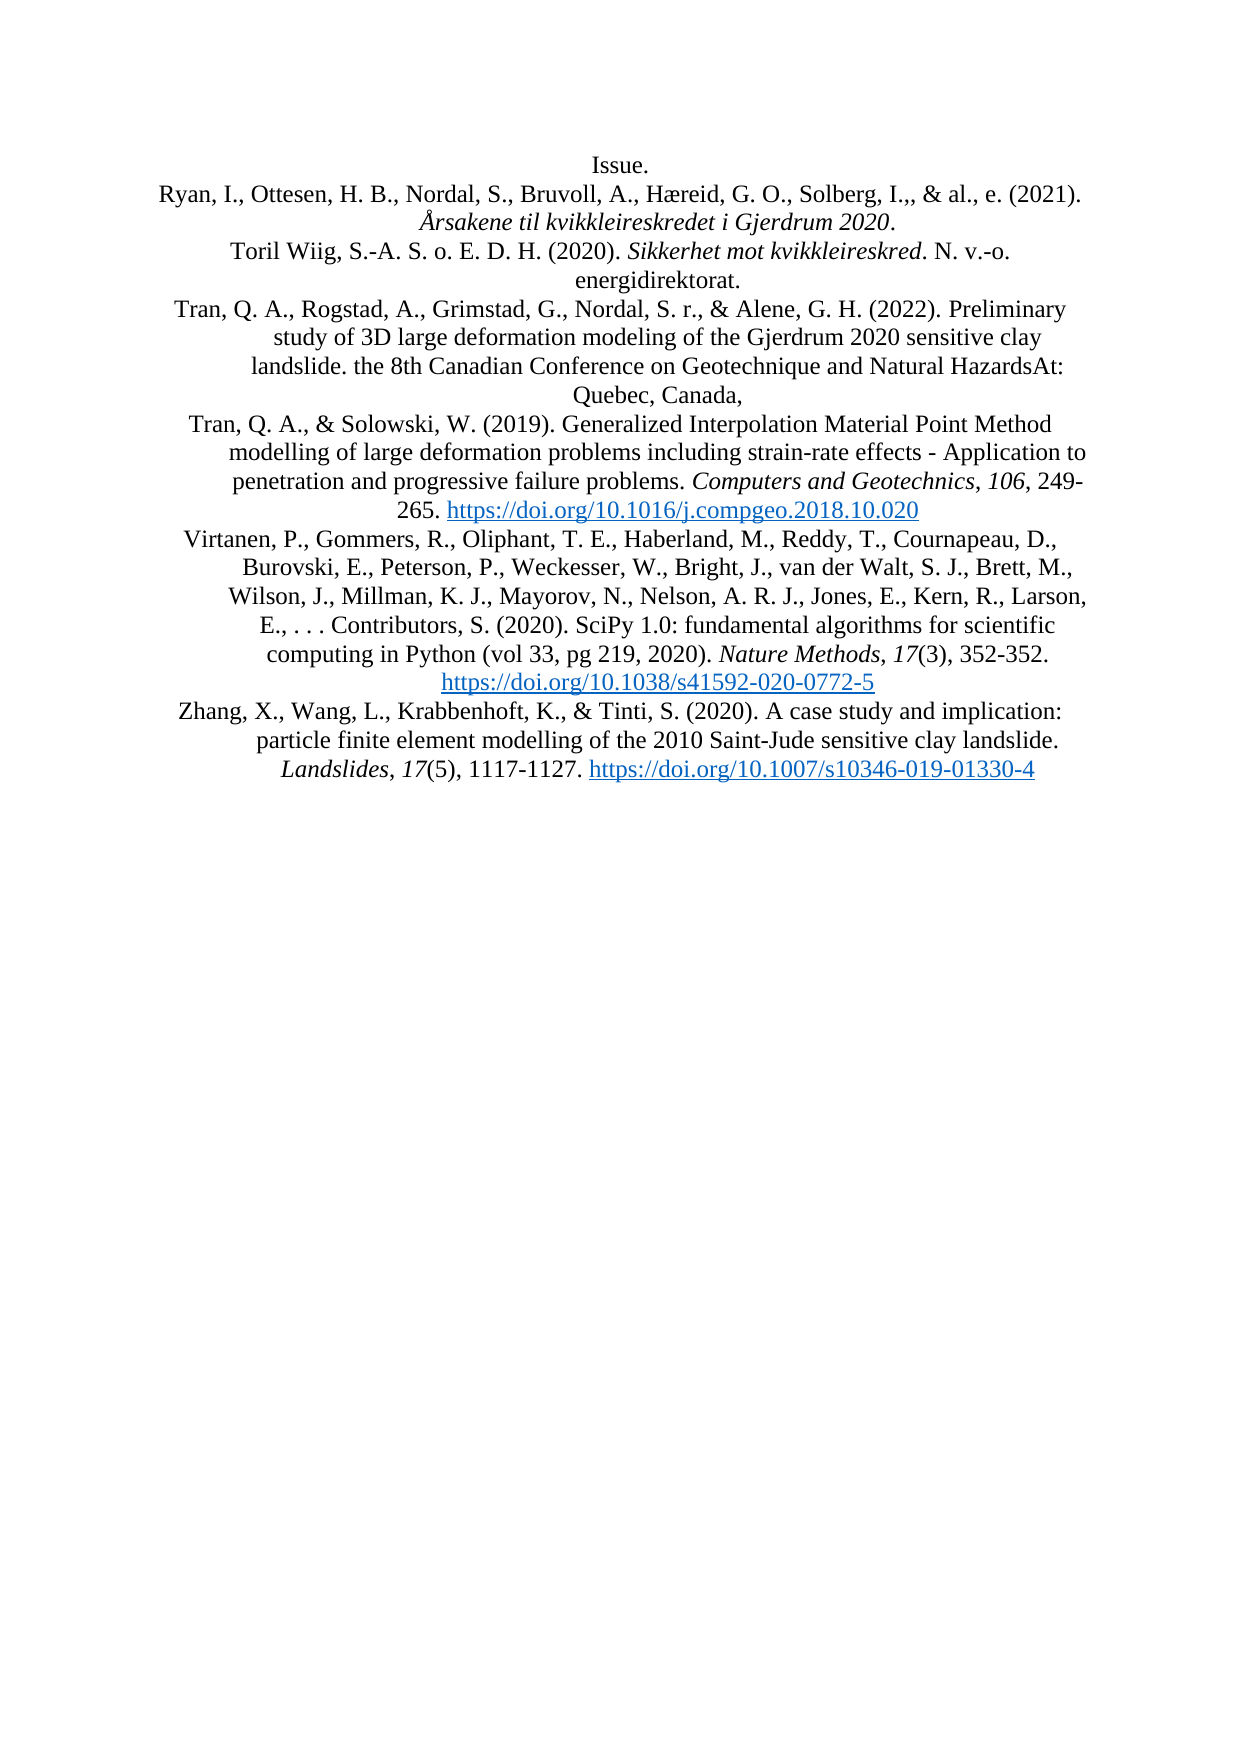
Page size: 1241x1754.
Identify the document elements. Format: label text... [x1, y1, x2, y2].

text Ryan, I., Ottesen, H. B., Nordal, S., Bruvoll, A., Hæreid, G. O., Solberg, I.,, & al., e. (2021). Årsakene til kvikkleireskredet i Gjerdrum 2020. [150, 179, 1090, 236]
text Toril Wiig, S.-A. S. o. E. D. H. (2020). Sikkerhet mot kvikkleireskred. N. v.-o. energidirektorat. [150, 236, 1090, 294]
text Tran, Q. A., & Solowski, W. (2019). Generalized Interpolation Material Point Method modelling of large deformation problems including strain-rate effects - Application to penetration and progressive failure problems. Computers and Geotechnics, 106, 249-265. https://doi.org/10.1016/j.compgeo.2018.10.020 [150, 409, 1090, 524]
text Tran, Q. A., Rogstad, A., Grimstad, G., Nordal, S. r., & Alene, G. H. (2022). Preliminary study of 3D large deformation modeling of the Gjerdrum 2020 sensitive clay landslide. the 8th Canadian Conference on Geotechnique and Natural HazardsAt: Quebec, Canada, [150, 294, 1090, 409]
text Zhang, X., Wang, L., Krabbenhoft, K., & Tinti, S. (2020). A case study and implication: particle finite element modelling of the 2010 Saint-Jude sensitive clay landslide. Landslides, 17(5), 1117-1127. https://doi.org/10.1007/s10346-019-01330-4 [150, 696, 1090, 782]
text Virtanen, P., Gommers, R., Oliphant, T. E., Haberland, M., Reddy, T., Cournapeau, D., Burovski, E., Peterson, P., Weckesser, W., Bright, J., van der Walt, S. J., Brett, M., Wilson, J., Millman, K. J., Mayorov, N., Nelson, A. R. J., Jones, E., Kern, R., Larson, E., . . . Contributors, S. (2020). SciPy 1.0: fundamental algorithms for scientific computing in Python (vol 33, pg 219, 2020). Nature Methods, 17(3), 352-352. https://doi.org/10.1038/s41592-020-0772-5 [150, 524, 1090, 696]
text Issue. [150, 150, 1090, 179]
